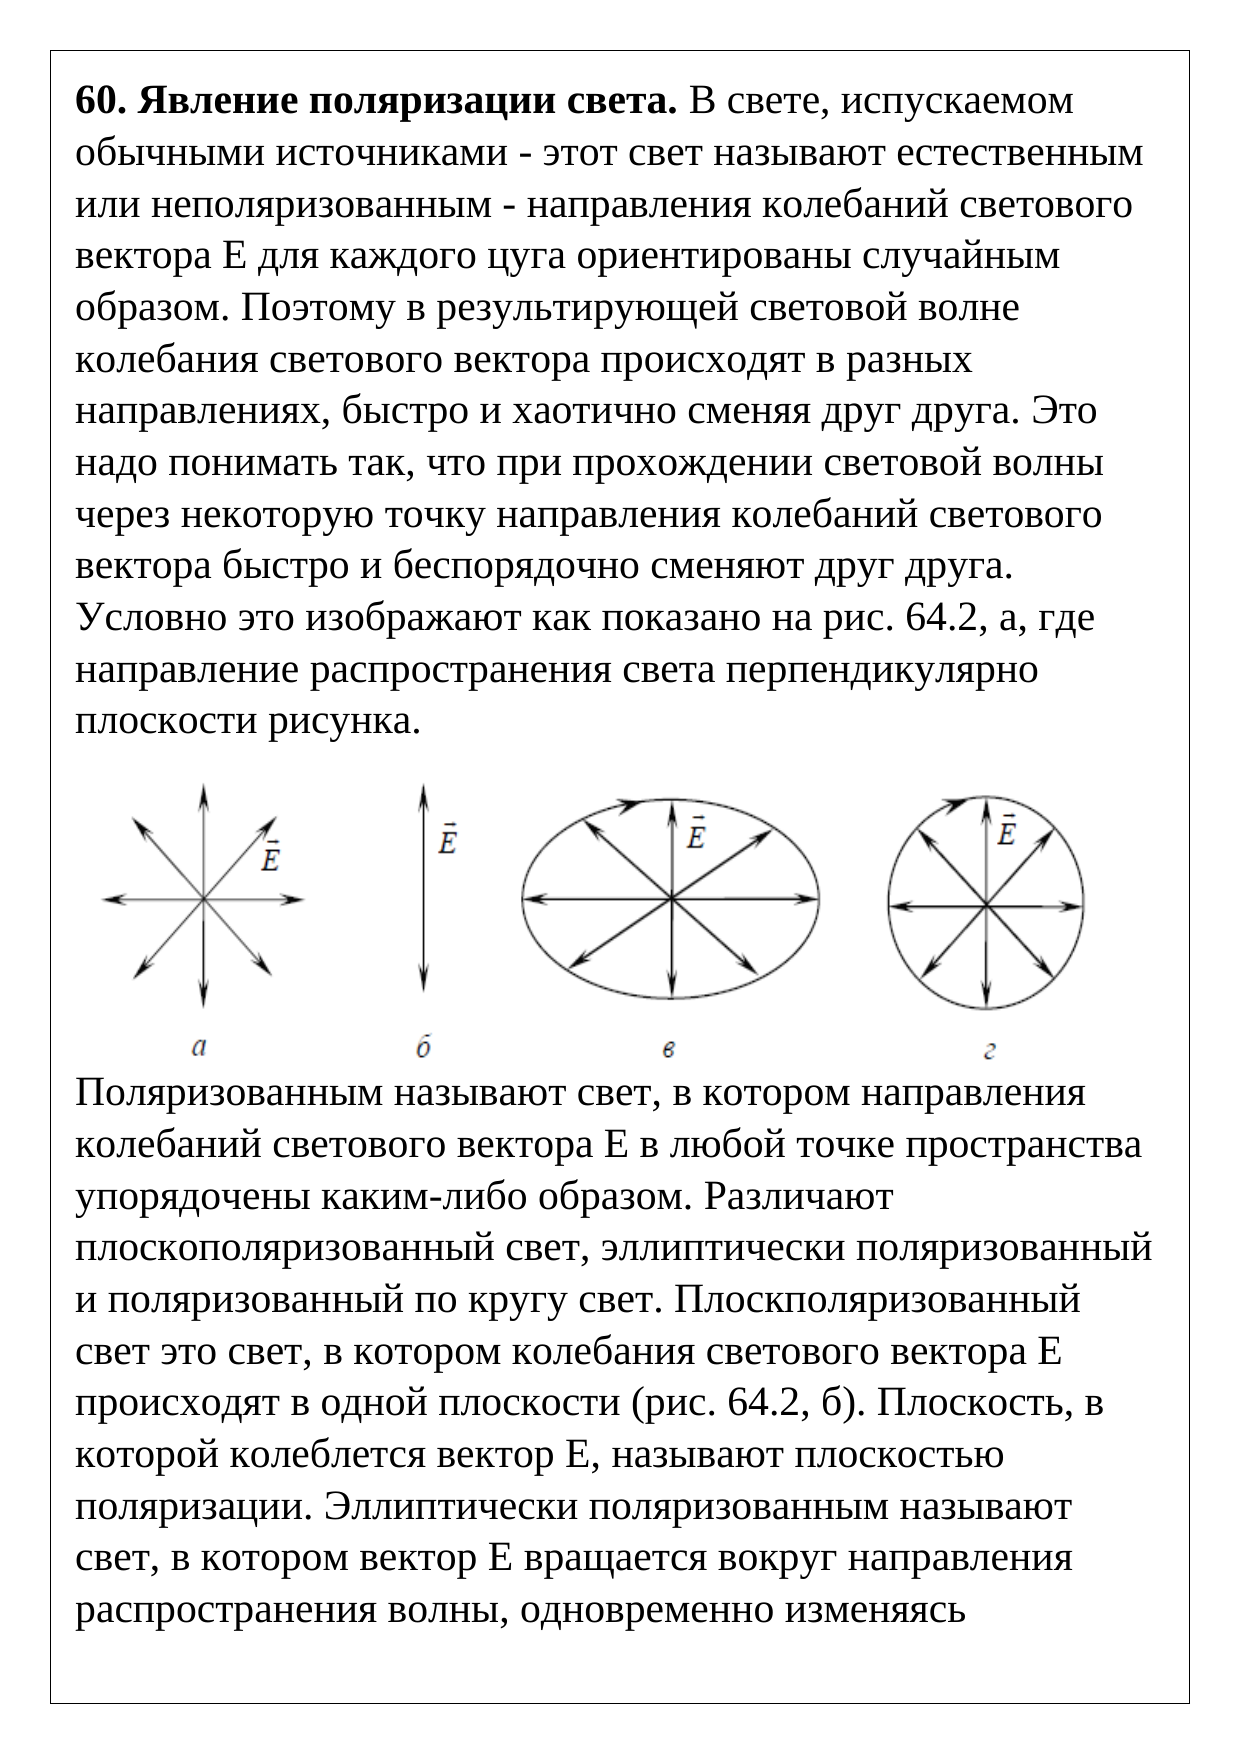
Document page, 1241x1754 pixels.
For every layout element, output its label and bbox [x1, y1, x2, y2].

picture [75, 745, 1150, 1063]
text [75, 75, 1165, 1631]
